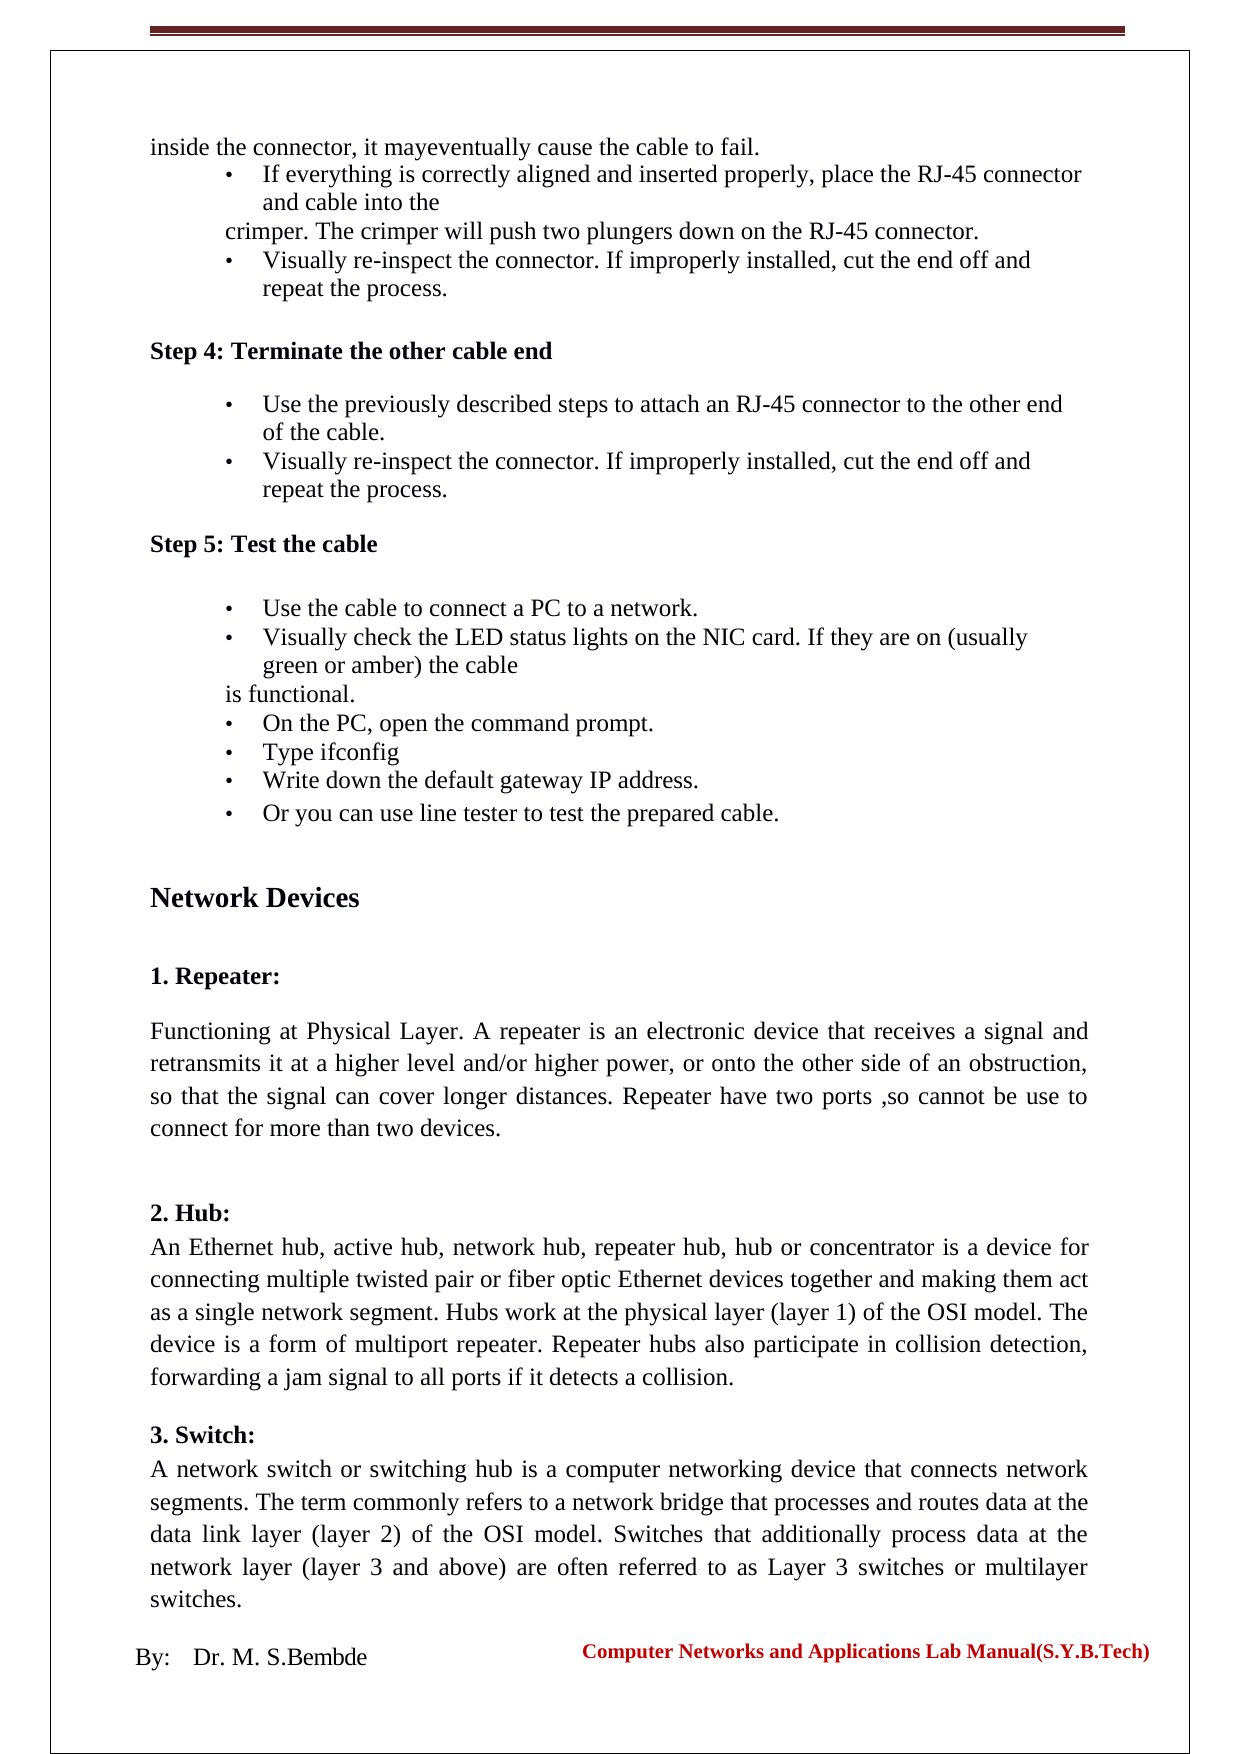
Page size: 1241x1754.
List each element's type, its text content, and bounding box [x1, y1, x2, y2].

list On the PC, open the command prompt. [225, 708, 1125, 737]
list Use the previously described steps to attach an RJ-45 connector to the other end of the cable. [225, 390, 1089, 446]
text is functional. [225, 679, 1125, 708]
text 3. Switch: [150, 1420, 1125, 1449]
text 1. Repeater: [150, 961, 1125, 990]
text inside the connector, it mayeventually cause the cable to fail. [150, 132, 1125, 160]
list Or you can use line tester to test the prepared cable. [225, 798, 1125, 827]
list Visually re-inspect the connector. If improperly installed, cut the end off and repeat the process. [225, 447, 1089, 503]
text An Ethernet hub, active hub, network hub, repeater hub, hub or concentrator is a device for connecting multiple twisted pair or fiber optic Ethernet devices together and making them act as a single network segment. Hubs work at the physical layer (layer 1) of the OSI model. The device is a form of multiport repeater. Repeater hubs also participate in collision detection, forwarding a jam signal to all ports if it detects a collision. [150, 1232, 1089, 1390]
text A network switch or switching hub is a computer networking device that connects network segments. The term commonly refers to a network bridge that processes and routes data at the data link layer (layer 2) of the OSI model. Switches that additionally process data at the network layer (layer 3 and above) are often referred to as Layer 3 switches or multilayer switches. [150, 1454, 1089, 1613]
list Visually check the LED status lights on the NIC card. If they are on (usually green or amber) the cable [225, 623, 1089, 679]
text Functioning at Physical Layer. A repeater is an electronic device that receives a signal and retransmits it at a higher level and/or higher power, or onto the other side of an obstruction, so that the signal can cover longer distances. Repeater have two ports ,so cannot be use to connect for more than two devices. [150, 1016, 1089, 1142]
list Type ifconfig [225, 737, 1125, 765]
text Step 4: Terminate the other cable end [150, 336, 1125, 364]
text crimper. The crimper will push two plungers down on the RJ-45 connector. [225, 216, 1125, 245]
list Use the cable to connect a PC to a network. [225, 593, 1125, 622]
text Network Devices [150, 880, 1125, 913]
text 2. Hub: [150, 1198, 1125, 1227]
text Step 5: Test the cable [150, 529, 1125, 558]
list If everything is correctly aligned and inserted properly, place the RJ-45 connector and cable into the [225, 160, 1089, 216]
list Visually re-inspect the connector. If improperly installed, cut the end off and repeat the process. [225, 246, 1089, 302]
list Write down the default gateway IP address. [225, 766, 1125, 794]
